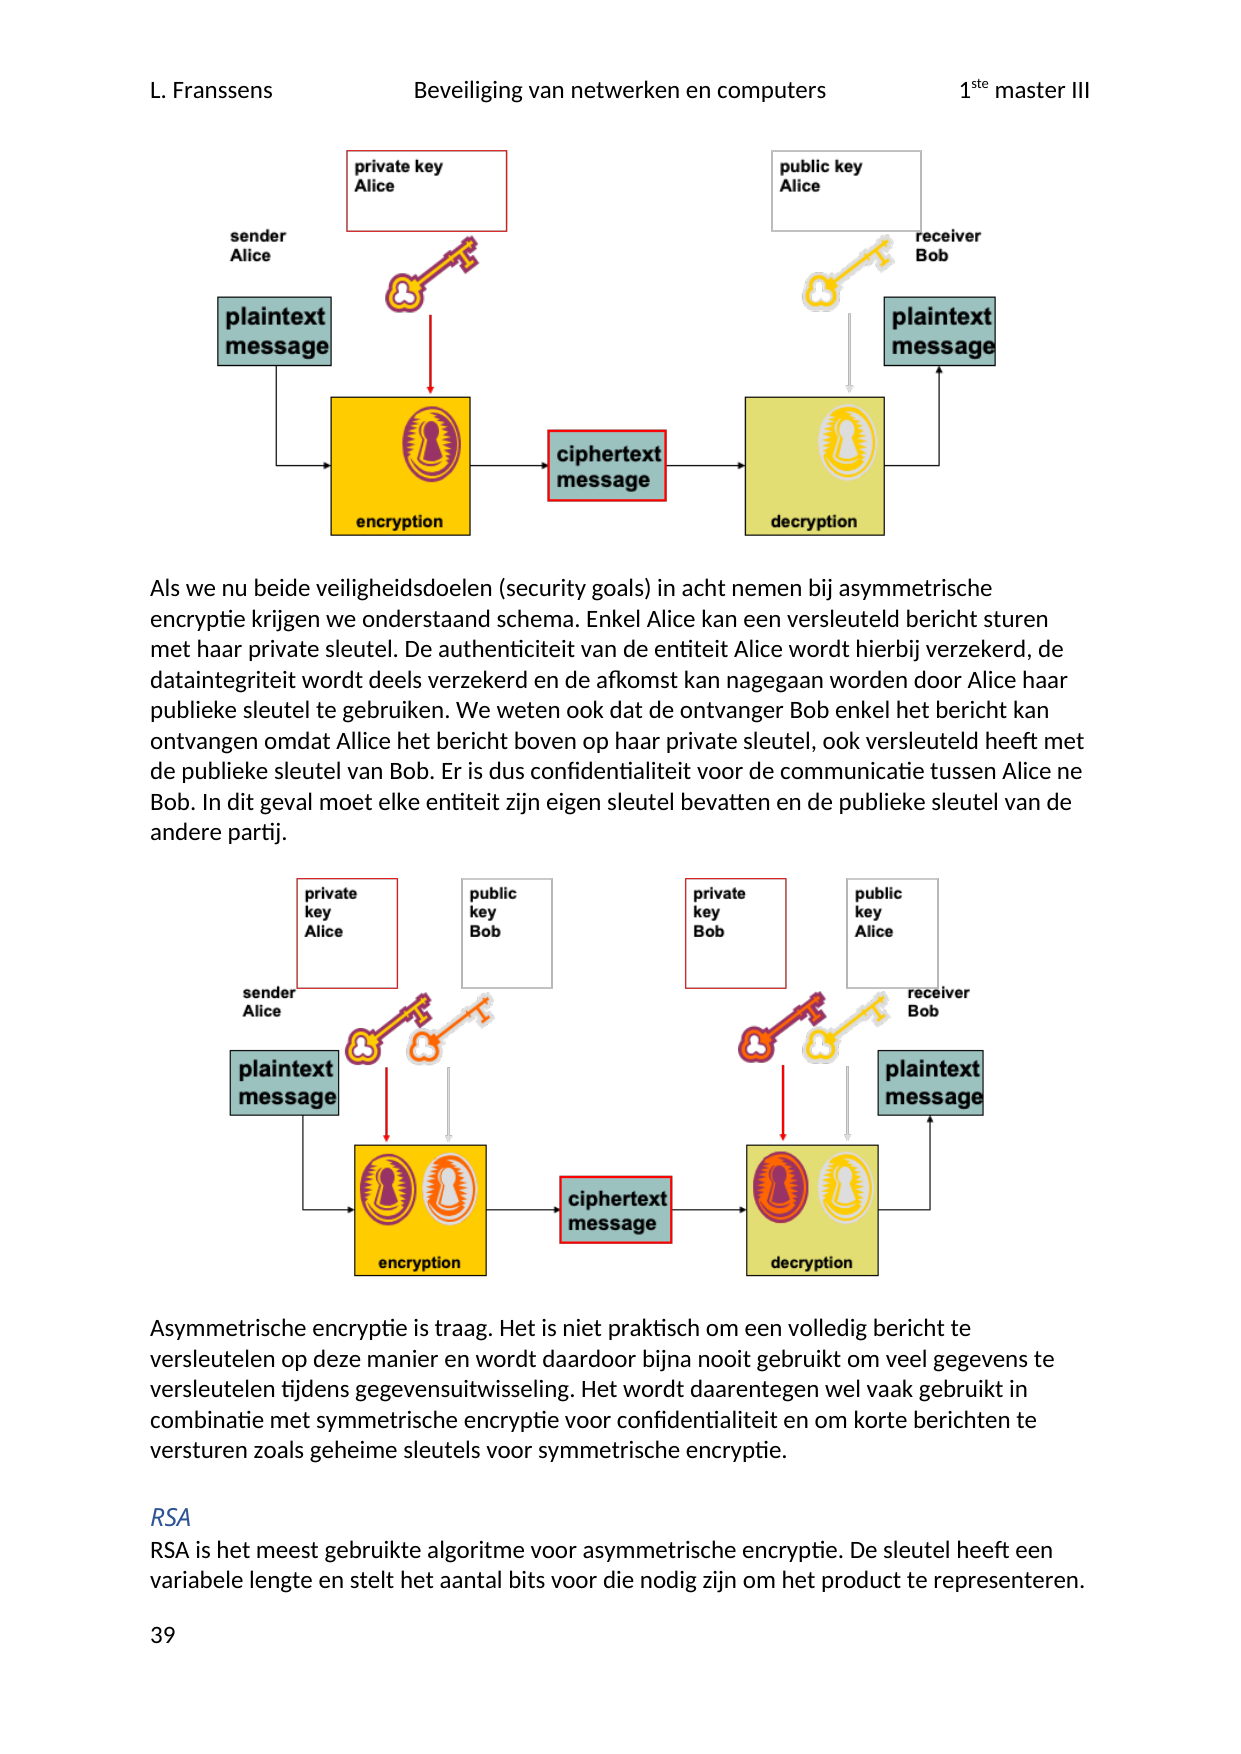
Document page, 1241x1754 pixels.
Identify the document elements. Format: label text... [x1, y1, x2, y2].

text Als we nu beide veiligheidsdoelen (security goals) in acht nemen bij asymmetrische encryptie krijgen we onderstaand schema. Enkel Alice kan een versleuteld bericht sturen met haar private sleutel. De authenticiteit van de entiteit Alice wordt hierbij verzekerd, de dataintegriteit wordt deels verzekerd en de afkomst kan nagegaan worden door Alice haar publieke sleutel te gebruiken. We weten ook dat de ontvanger Bob enkel het bericht kan ontvangen omdat Allice het bericht boven op haar private sleutel, ook versleuteld heeft met de publieke sleutel van Bob. Er is dus confidentialiteit voor de communicatie tussen Alice ne Bob. In dit geval moet elke entiteit zijn eigen sleutel bevatten en de publieke sleutel van de andere partij. [150, 572, 1090, 847]
text Asymmetrische encryptie is traag. Het is niet praktisch om een volledig bericht te versleutelen op deze manier en wordt daardoor bijna nooit gebruikt om veel gegevens te versleutelen tijdens gegevensuitwisseling. Het wordt daarentegen wel vaak gebruikt in combinatie met symmetrische encryptie voor confidentialiteit en om korte berichten te versturen zoals geheime sleutels voor symmetrische encryptie. [150, 1312, 1090, 1465]
picture [210, 150, 1030, 542]
picture [224, 877, 1016, 1282]
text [150, 1534, 1090, 1595]
subtitle RSA [150, 1500, 1090, 1534]
